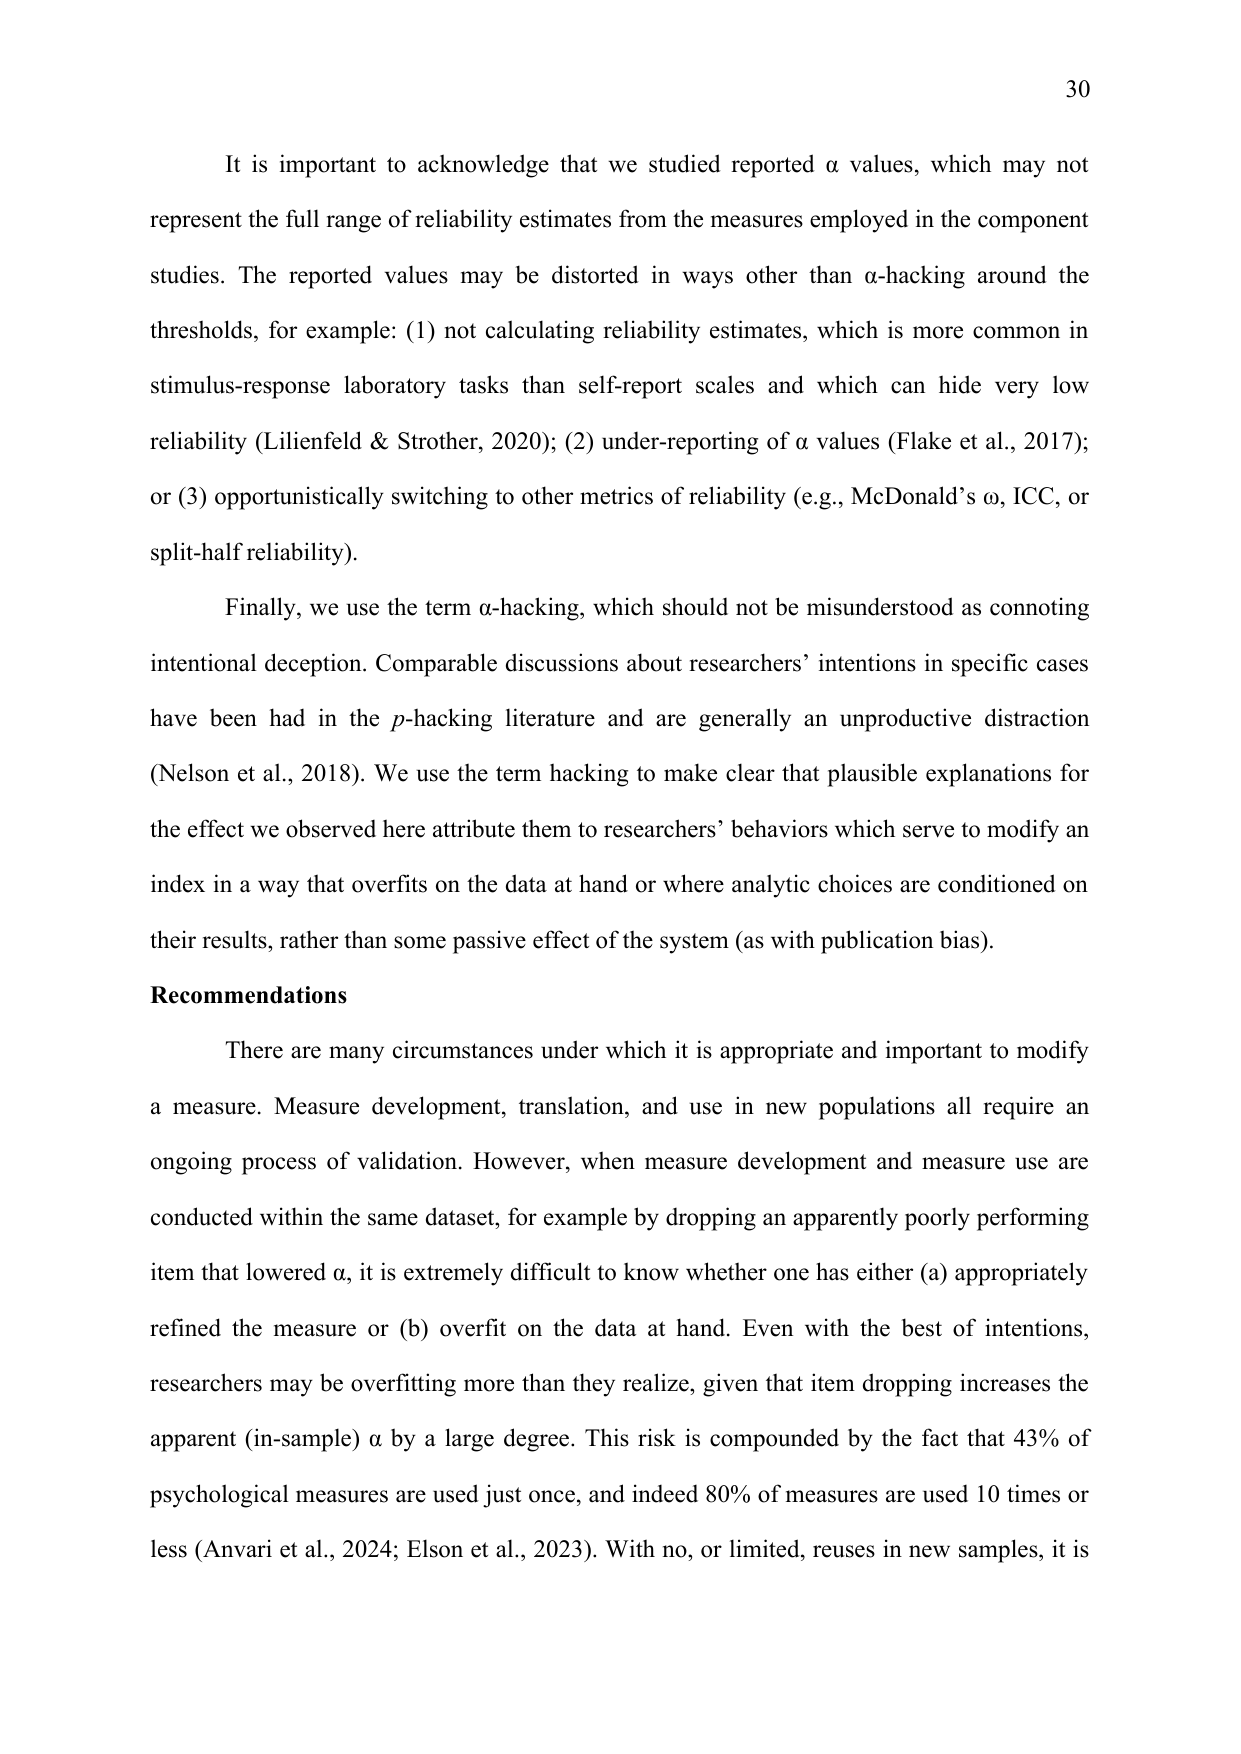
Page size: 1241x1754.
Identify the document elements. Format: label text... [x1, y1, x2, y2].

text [150, 1037, 1090, 1563]
text It is important to acknowledge that we studied reported α values, which may not represent the full range of reliability estimates from the measures employed in the component studies. The reported values may be distorted in ways other than α-hacking around the thresholds, for example: (1) not calculating reliability estimates, which is more common in stimulus-response laboratory tasks than self-report scales and which can hide very low reliability (Lilienfeld & Strother, 2020); (2) under-reporting of α values (Flake et al., 2017); or (3) opportunistically switching to other metrics of reliability (e.g., McDonald’s ω, ICC, or split-half reliability). [150, 150, 1090, 566]
subtitle Recommendations [150, 981, 1090, 1009]
text Finally, we use the term α-hacking, which should not be misunderstood as connoting intentional deception. Comparable discussions about researchers’ intentions in specific cases have been had in the p-hacking literature and are generally an unproductive distraction (Nelson et al., 2018). We use the term hacking to make clear that plausible explanations for the effect we observed here attribute them to researchers’ behaviors which serve to modify an index in a way that overfits on the data at hand or where analytic choices are conditioned on their results, rather than some passive effect of the system (as with publication bias). [150, 593, 1090, 953]
